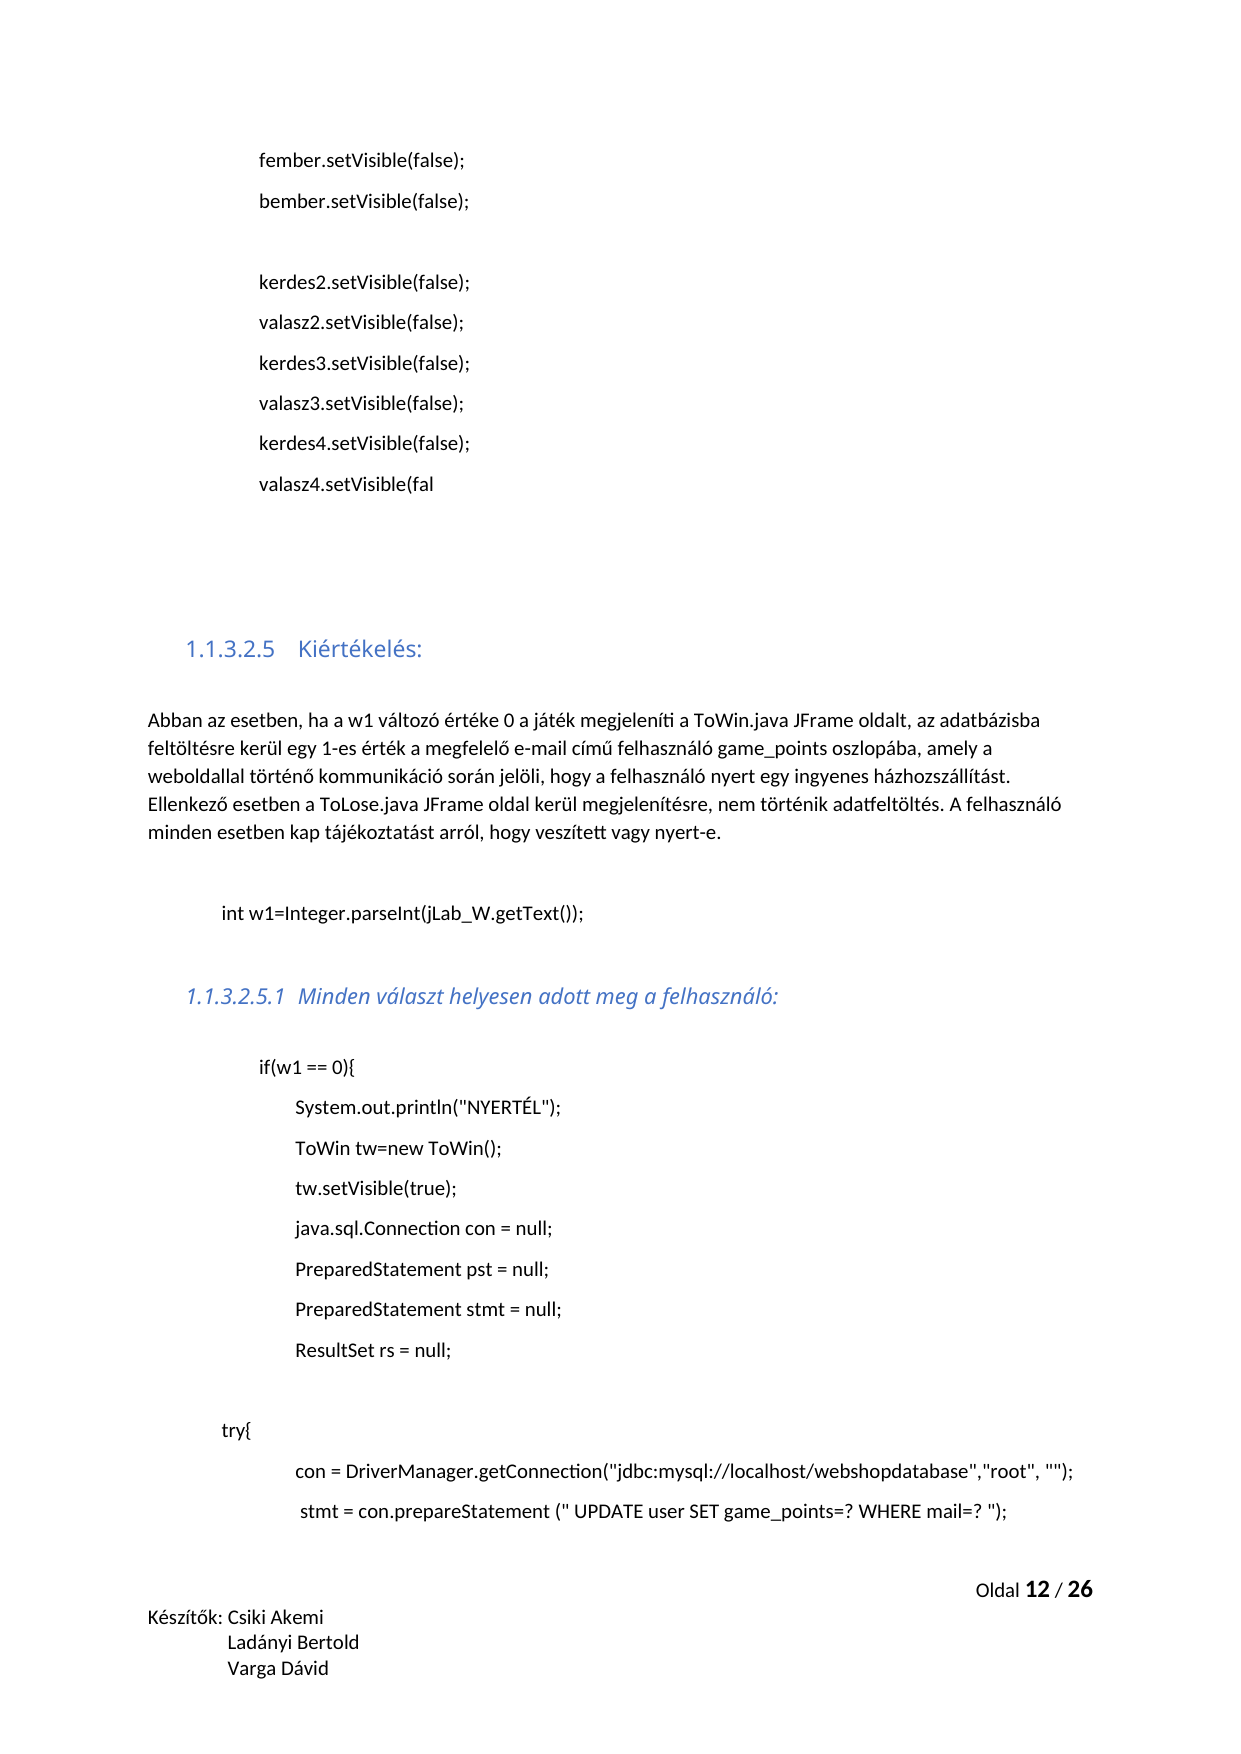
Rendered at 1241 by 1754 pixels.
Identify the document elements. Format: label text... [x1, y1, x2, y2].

text System.out.println("NYERTÉL"); [148, 1094, 1093, 1120]
text if(w1 == 0){ [221, 1054, 1093, 1079]
text try{ [148, 1418, 1093, 1443]
text stmt = con.prepareStatement (" UPDATE user SET game_points=? WHERE mail=? "); [148, 1498, 1093, 1524]
text kerdes3.setVisible(false); [148, 350, 1093, 375]
text int w1=Integer.parseInt(jLab_W.getText()); [221, 900, 1093, 925]
text ResultSet rs = null; [148, 1337, 1093, 1362]
subtitle Kiértékelés: [185, 633, 1093, 664]
text valasz2.setVisible(false); [148, 309, 1093, 335]
text con = DriverManager.getConnection("jdbc:mysql://localhost/webshopdatabase","root", ""); [148, 1458, 1093, 1483]
text kerdes2.setVisible(false); [148, 269, 1093, 294]
text Abban az esetben, ha a w1 változó értéke 0 a játék megjeleníti a ToWin.java JFrame oldalt, az adatbázisba feltöltésre kerül egy 1-es érték a megfelelő e-mail című felhasználó game_points oszlopába, amely a weboldallal történő kommunikáció során jelöli, hogy a felhasználó nyert egy ingyenes házhozszállítást. Ellenkező esetben a ToLose.java JFrame oldal kerül megjelenítésre, nem történik adatfeltöltés. A felhasználó minden esetben kap tájékoztatást arról, hogy veszített vagy nyert-e. [148, 707, 1093, 844]
text java.sql.Connection con = null; [148, 1216, 1093, 1241]
subtitle Minden választ helyesen adott meg a felhasználó: [185, 981, 1093, 1011]
text PreparedStatement pst = null; [148, 1256, 1093, 1281]
text bember.setVisible(false); [148, 188, 1093, 213]
text tw.setVisible(true); [148, 1175, 1093, 1201]
text valasz4.setVisible(fal [148, 471, 1093, 496]
text PreparedStatement stmt = null; [148, 1296, 1093, 1322]
text ToWin tw=new ToWin(); [148, 1135, 1093, 1160]
text fember.setVisible(false); [148, 148, 1093, 173]
text valasz3.setVisible(false); [148, 390, 1093, 416]
text kerdes4.setVisible(false); [148, 431, 1093, 456]
